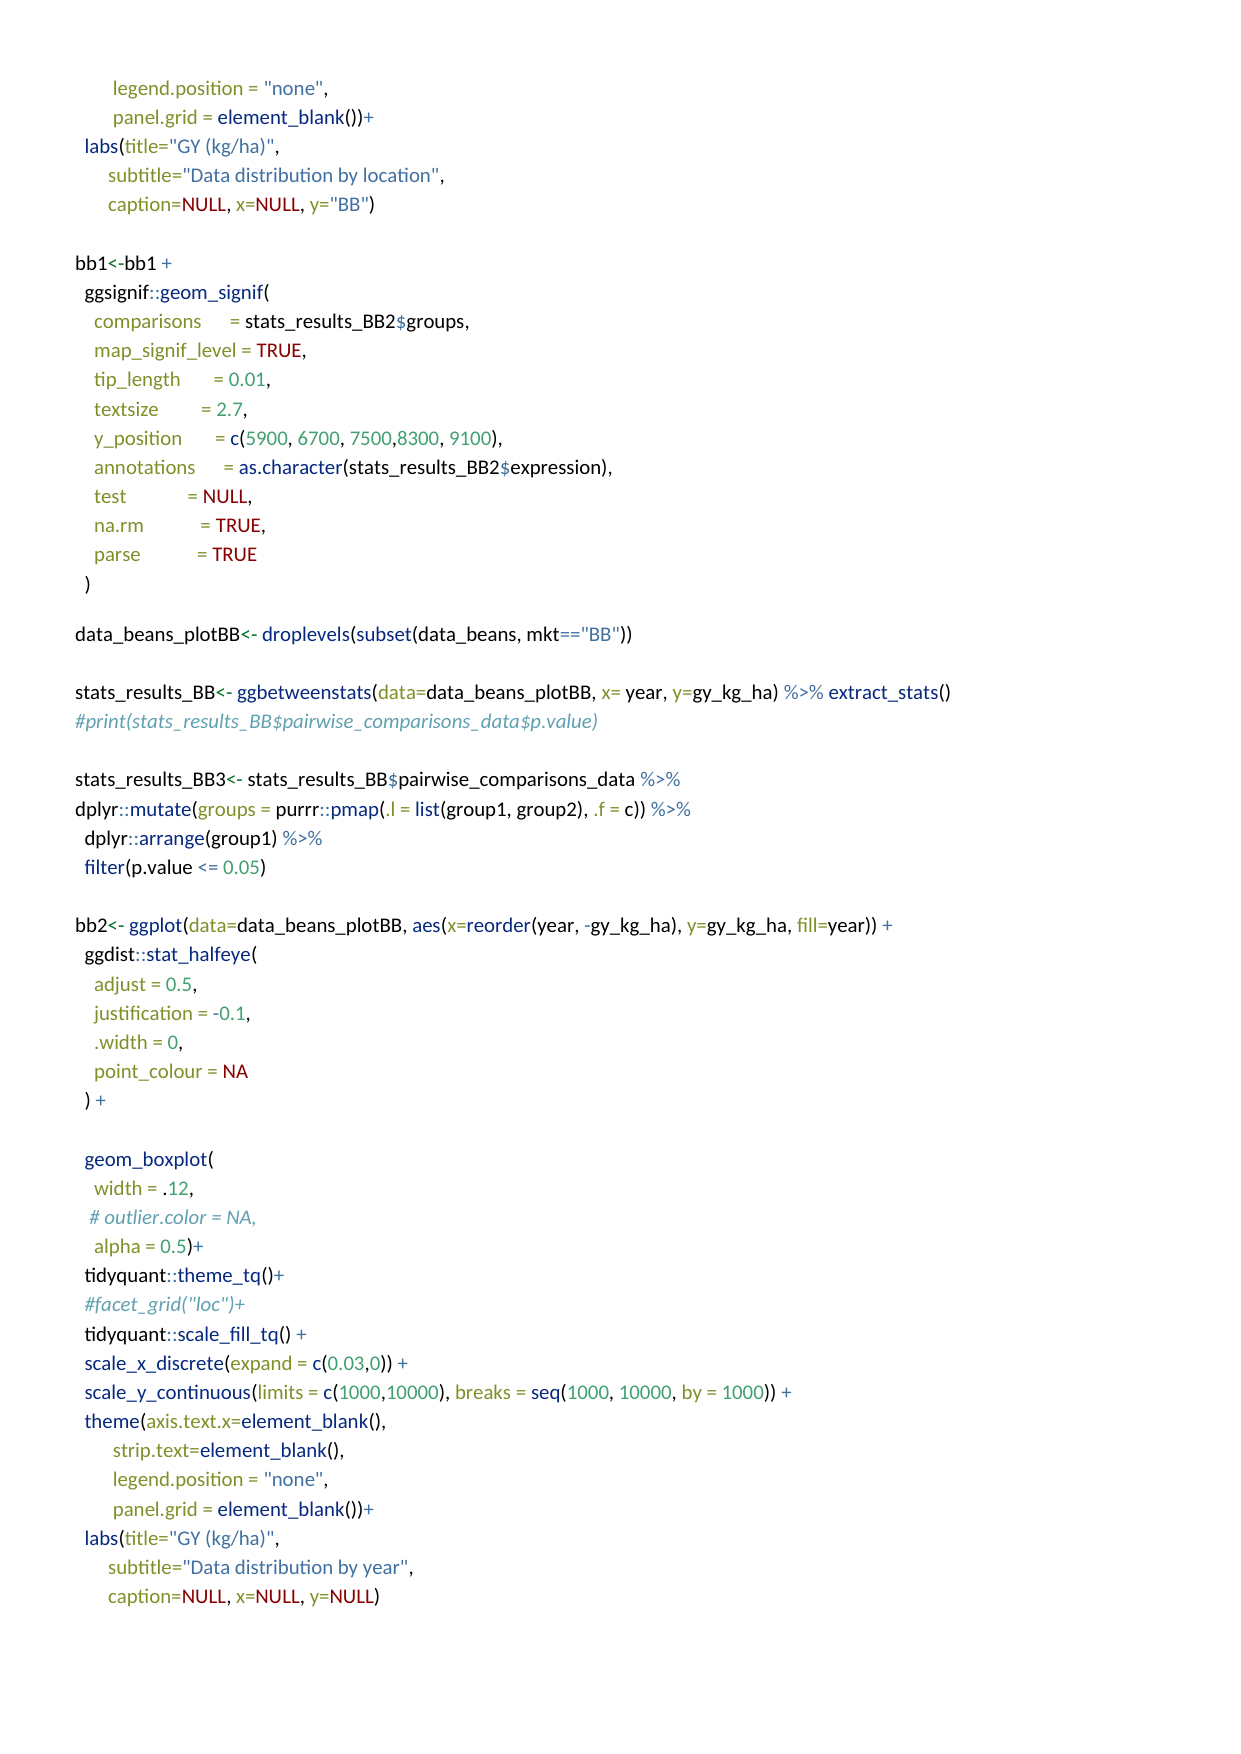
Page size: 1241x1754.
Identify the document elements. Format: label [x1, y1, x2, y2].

text [75, 621, 1165, 1667]
text [75, 75, 1165, 596]
